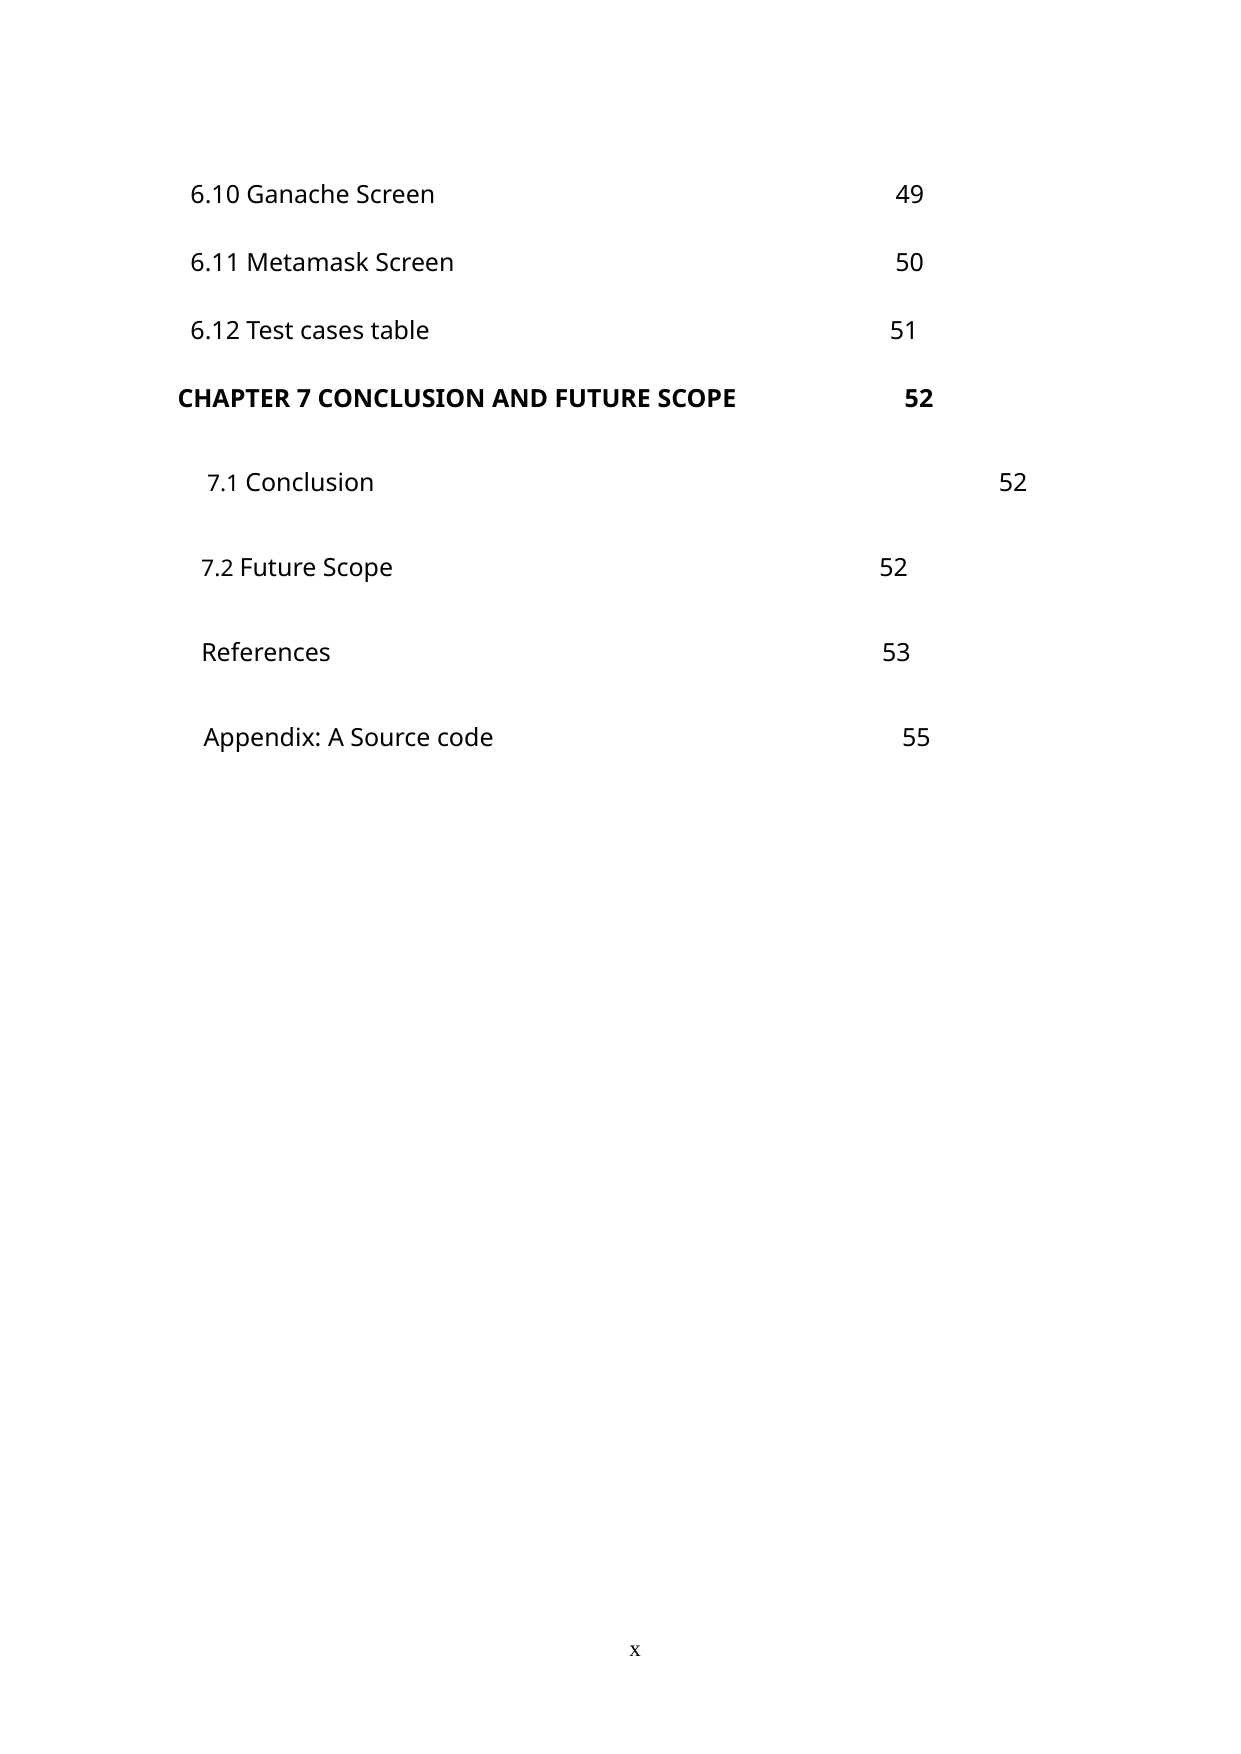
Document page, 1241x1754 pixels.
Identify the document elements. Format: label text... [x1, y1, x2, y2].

text References 53 [177, 635, 1092, 669]
text CHAPTER 7 CONCLUSION AND FUTURE SCOPE 52 [177, 380, 1092, 414]
text Appendix: A Source code 55 [177, 719, 1092, 753]
text 6.10 Ganache Screen 49 [177, 177, 1092, 211]
text 6.11 Metamask Screen 50 [177, 245, 1048, 279]
text 7.2 Future Scope 52 [177, 550, 1092, 584]
text 7.1 Conclusion 52 [207, 465, 1078, 499]
text 6.12 Test cases table 51 [177, 313, 1048, 347]
